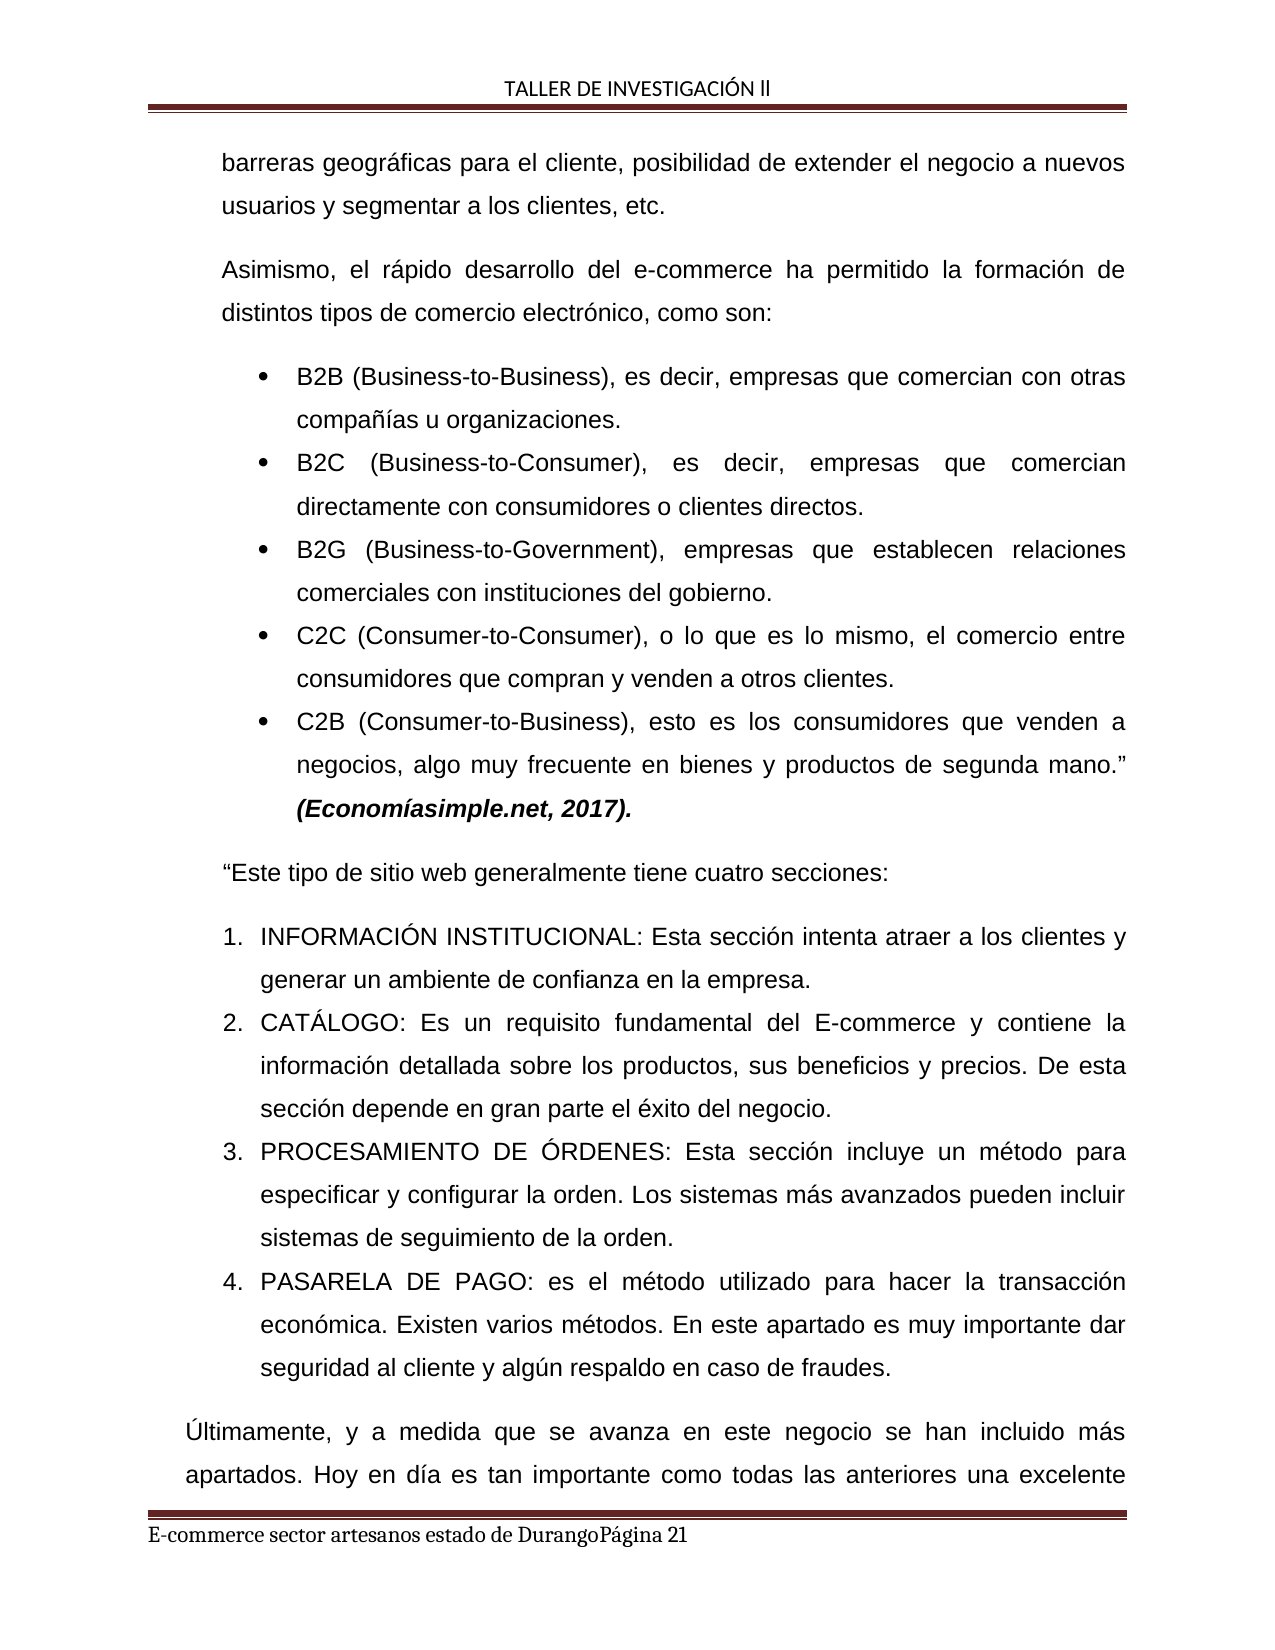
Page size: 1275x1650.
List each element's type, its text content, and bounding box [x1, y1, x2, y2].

list PROCESAMIENTO DE ÓRDENES: Esta sección incluye un método para especificar y configurar la orden. Los sistemas más avanzados pueden incluir sistemas de seguimiento de la orden. [223, 1137, 1127, 1252]
list CATÁLOGO: Es un requisito fundamental del E-commerce y contiene la información detallada sobre los productos, sus beneficios y precios. De esta sección depende en gran parte el éxito del negocio. [223, 1008, 1127, 1123]
list B2C (Business-to-Consumer), es decir, empresas que comercian directamente con consumidores o clientes directos. [259, 448, 1127, 520]
list B2B (Business-to-Business), es decir, empresas que comercian con otras compañías u organizaciones. [259, 362, 1127, 434]
list C2C (Consumer-to-Consumer), o lo que es lo mismo, el comercio entre consumidores que compran y venden a otros clientes. [259, 621, 1127, 693]
list B2G (Business-to-Government), empresas que establecen relaciones comerciales con instituciones del gobierno. [259, 534, 1127, 607]
text “Este tipo de sitio web generalmente tiene cuatro secciones: [185, 858, 1127, 886]
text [185, 1417, 1127, 1489]
list C2B (Consumer-to-Business), esto es los consumidores que venden a negocios, algo muy frecuente en bienes y productos de segunda mano.” (Economíasimple.net, 2017). [259, 707, 1127, 822]
list INFORMACIÓN INSTITUCIONAL: Esta sección intenta atraer a los clientes y generar un ambiente de confianza en la empresa. [223, 922, 1127, 993]
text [221, 148, 1127, 219]
list PASARELA DE PAGO: es el método utilizado para hacer la transacción económica. Existen varios métodos. En este apartado es muy importante dar seguridad al cliente y algún respaldo en caso de fraudes. [223, 1267, 1127, 1382]
text Asimismo, el rápido desarrollo del e-commerce ha permitido la formación de distintos tipos de comercio electrónico, como son: [221, 255, 1127, 327]
